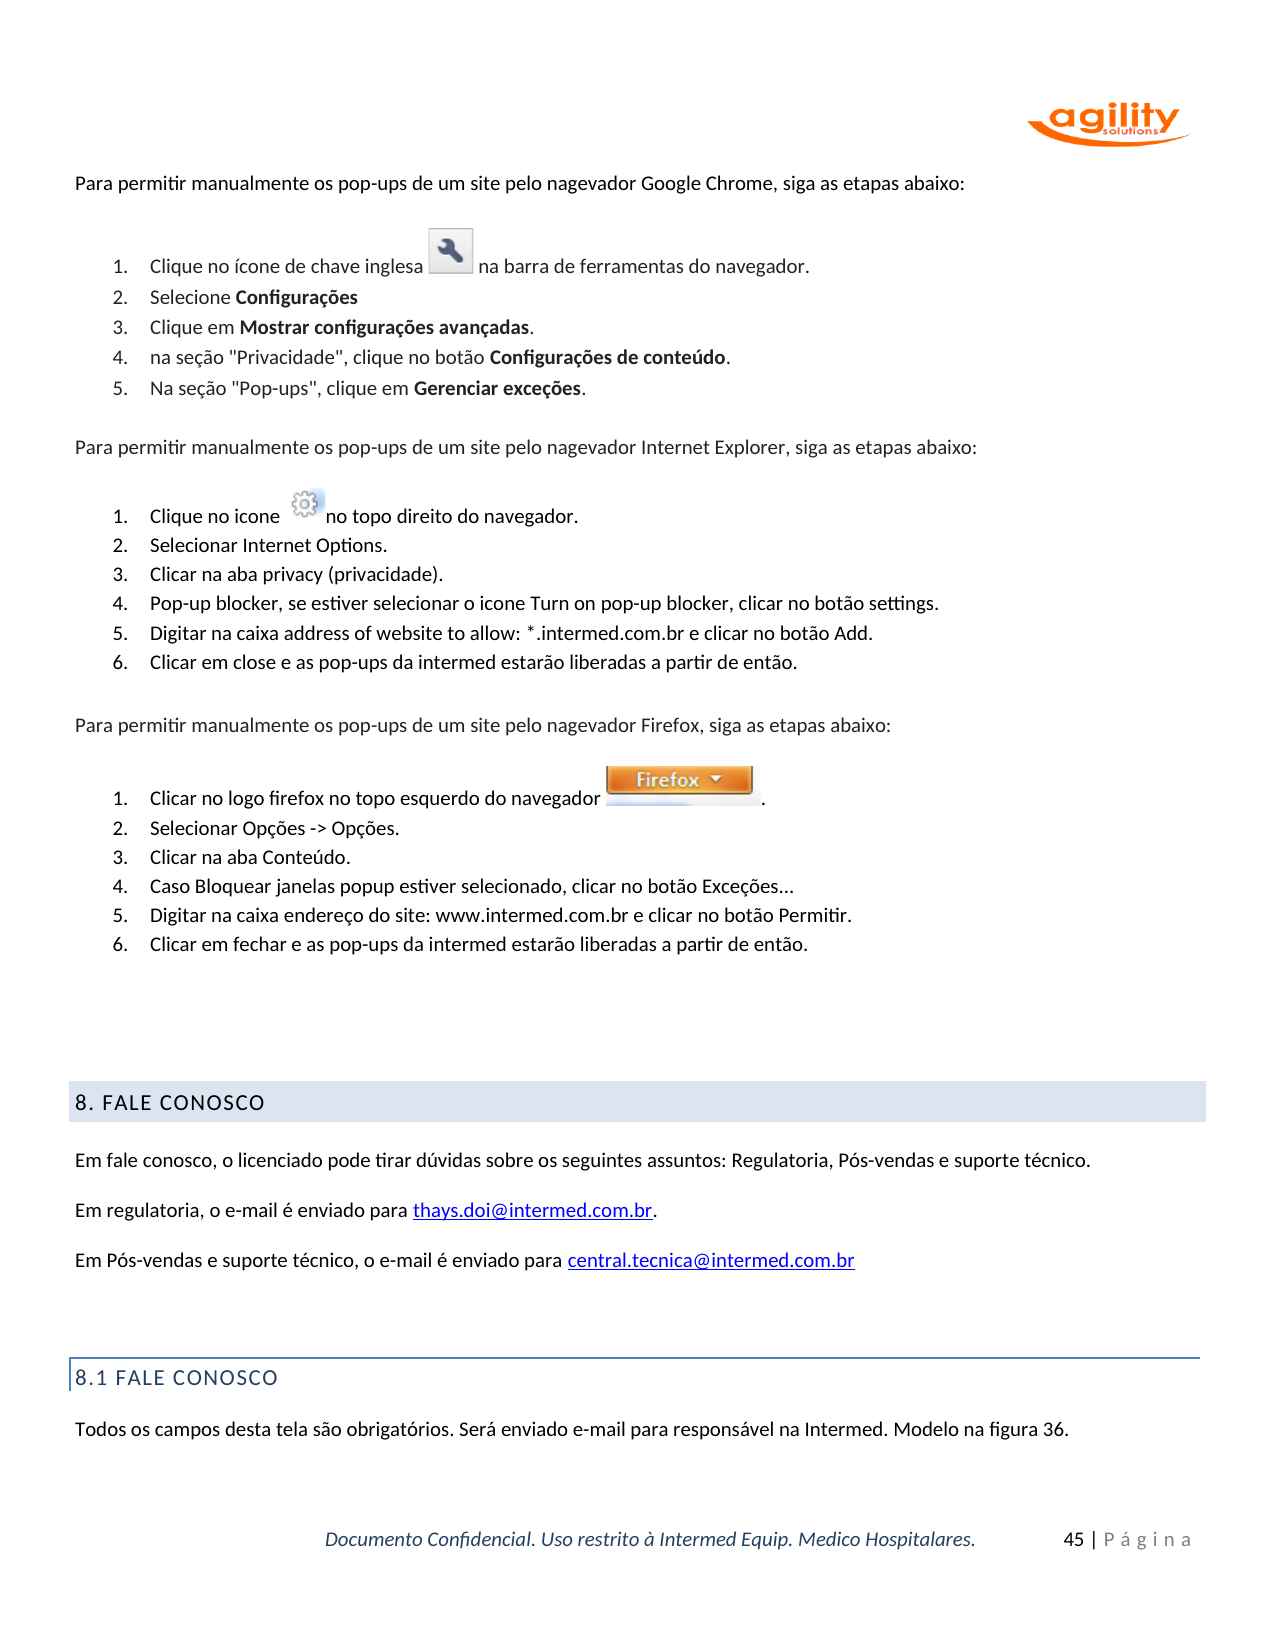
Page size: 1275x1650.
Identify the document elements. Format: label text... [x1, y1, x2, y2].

text Todos os campos desta tela são obrigatórios. Será enviado e-mail para responsável na Intermed. Modelo na figura 36. [75, 1416, 1200, 1441]
subtitle 8. FALE CONOSCO [75, 1088, 1200, 1116]
list Clique no icone no topo direito do navegador. [112, 489, 1200, 528]
picture [284, 488, 326, 524]
list Digitar na caixa endereço do site: www.intermed.com.br e clicar no botão Permitir. [112, 902, 1200, 928]
list Clicar em fechar e as pop-ups da intermed estarão liberadas a partir de então. [112, 931, 1200, 957]
text Para permitir manualmente os pop-ups de um site pelo nagevador Internet Explorer, siga as etapas abaixo: [75, 429, 1200, 460]
list Clicar na aba Conteúdo. [112, 844, 1200, 869]
list Pop-up blocker, se estiver selecionar o icone Turn on pop-up blocker, clicar no botão settings. [112, 591, 1200, 616]
text Em regulatoria, o e-mail é enviado para thays.doi@intermed.com.br. [75, 1197, 1200, 1222]
list Na seção "Pop-ups", clique em Gerenciar exceções. [112, 370, 1200, 400]
picture [1027, 94, 1192, 147]
list Selecionar Opções -> Opções. [112, 815, 1200, 840]
list Clique em Mostrar configurações avançadas. [112, 309, 1200, 339]
text Para permitir manualmente os pop-ups de um site pelo nagevador Firefox, siga as etapas abaixo: [75, 707, 1200, 737]
text Em Pós-vendas e suporte técnico, o e-mail é enviado para central.tecnica@intermed.com.br [75, 1247, 1200, 1272]
list Clicar em close e as pop-ups da intermed estarão liberadas a partir de então. [112, 649, 1200, 674]
picture [428, 228, 474, 274]
list na seção "Privacidade", clique no botão Configurações de conteúdo. [112, 339, 1200, 370]
list Selecione Configurações [112, 279, 1200, 309]
list Clicar na aba privacy (privacidade). [112, 561, 1200, 587]
list Clicar no logo firefox no topo esquerdo do navegador . [112, 767, 1200, 811]
text Para permitir manualmente os pop-ups de um site pelo nagevador Google Chrome, siga as etapas abaixo: [75, 171, 1200, 196]
list Digitar na caixa address of website to allow: *.intermed.com.br e clicar no botão Add. [112, 620, 1200, 645]
list Selecionar Internet Options. [112, 532, 1200, 558]
text Em fale conosco, o licenciado pode tirar dúvidas sobre os seguintes assuntos: Regulatoria, Pós-vendas e suporte técnico. [75, 1147, 1200, 1172]
list Caso Bloquear janelas popup estiver selecionado, clicar no botão Exceções... [112, 873, 1200, 898]
subtitle 8.1 FALE CONOSCO [71, 1359, 1200, 1391]
picture [606, 766, 761, 806]
list Clique no ícone de chave inglesa na barra de ferramentas do navegador. [112, 229, 1200, 279]
